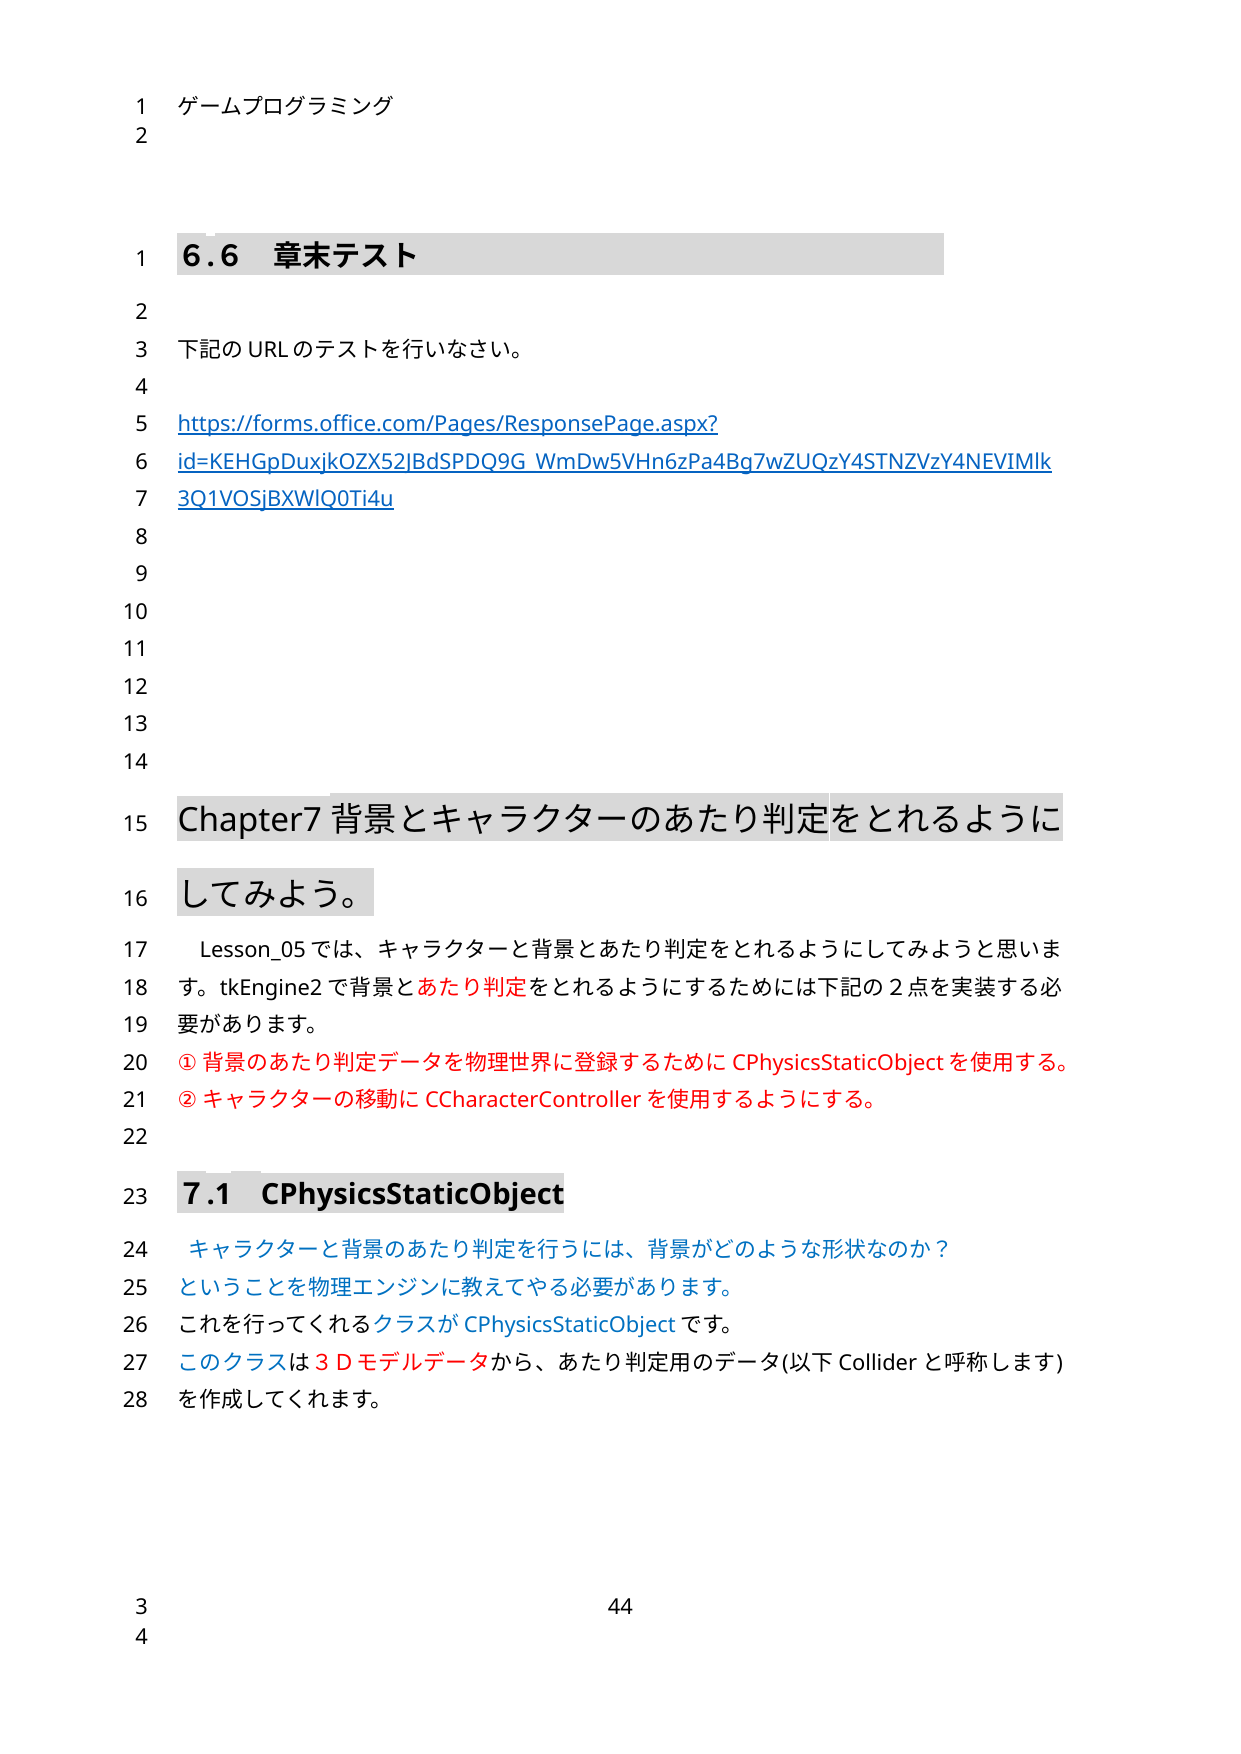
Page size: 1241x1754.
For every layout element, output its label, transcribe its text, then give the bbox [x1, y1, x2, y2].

text https://forms.office.com/Pages/ResponsePage.aspx?id=KEHGpDuxjkOZX52JBdSPDQ9G_WmDw5VHn6zPa4Bg7wZUQzY4STNZVzY4NEVIMlk3Q1VOSjBXWlQ0Ti4u [177, 404, 1063, 517]
subtitle Chapter7 背景とキャラクターのあたり判定をとれるようにしてみよう。 [177, 779, 1063, 929]
subtitle ６.６ 章末テスト [177, 217, 1063, 292]
subtitle ７.1 CPhysicsStaticObject [177, 1154, 1063, 1229]
text ということを物理エンジンに教えてやる必要があります。 [177, 1267, 1063, 1304]
text ① 背景のあたり判定データを物理世界に登録するためにCPhysicsStaticObjectを使用する。 [177, 1042, 1063, 1079]
text 下記のURLのテストを行いなさい。 [177, 329, 1063, 367]
text キャラクターと背景のあたり判定を行うには、背景がどのような形状なのか？ [177, 1229, 1063, 1267]
text Lesson_05では、キャラクターと背景とあたり判定をとれるようにしてみようと思います。tkEngine2で背景とあたり判定をとれるようにするためには下記の２点を実装する必要があります。 [177, 929, 1063, 1042]
text ② キャラクターの移動にCCharacterControllerを使用するようにする。 [177, 1079, 1063, 1117]
text このクラスは３Ｄモデルデータから、あたり判定用のデータ(以下Colliderと呼称します)を作成してくれます。 [177, 1342, 1063, 1417]
text これを行ってくれるクラスがCPhysicsStaticObjectです。 [177, 1304, 1063, 1342]
